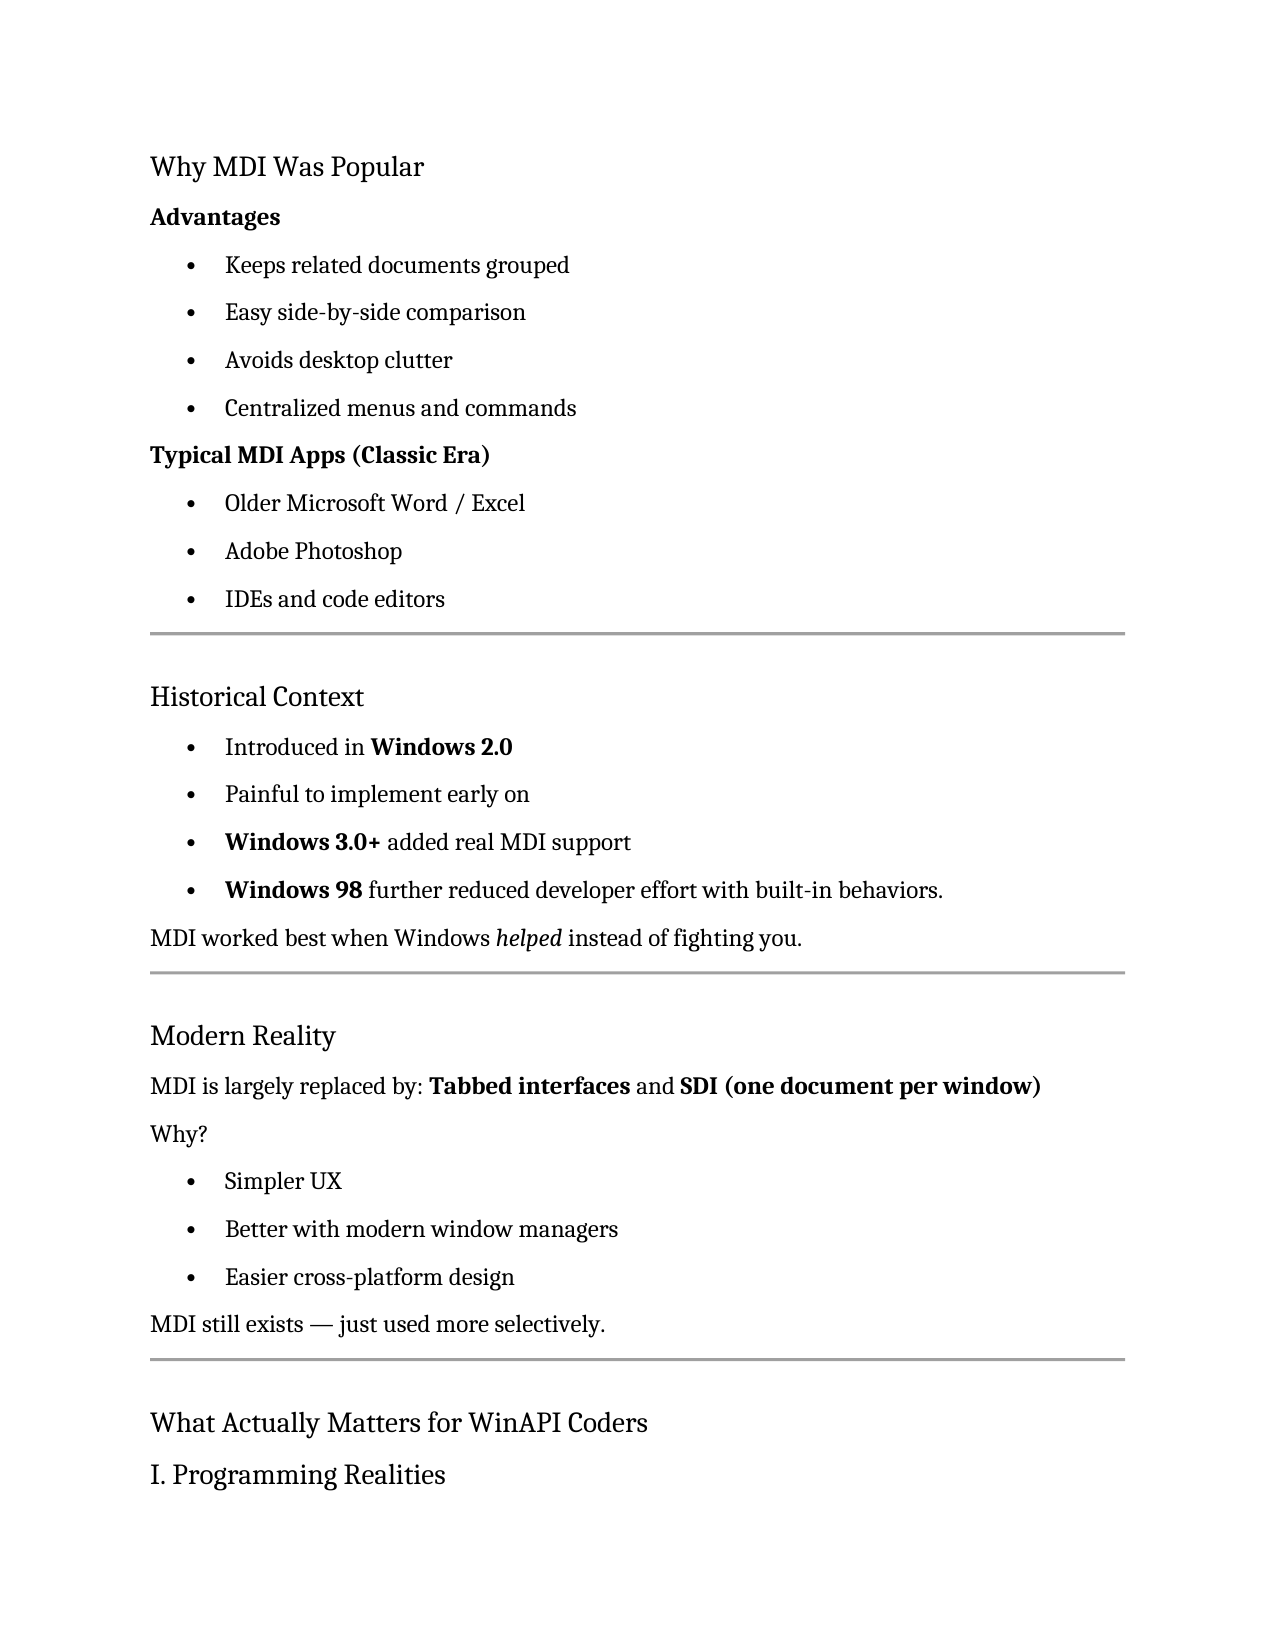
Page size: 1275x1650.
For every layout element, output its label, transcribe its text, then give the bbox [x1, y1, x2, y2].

text Typical MDI Apps (Classic Era) [150, 441, 1125, 470]
text What Actually Matters for WinAPI Coders [150, 1406, 1125, 1439]
list Painful to implement early on [187, 780, 1125, 809]
text Modern Reality [150, 1019, 1125, 1052]
text Why MDI Was Popular [150, 150, 1125, 183]
list Introduced in Windows 2.0 [187, 733, 1125, 761]
list Windows 3.0+ added real MDI support [187, 828, 1125, 857]
text Why? [150, 1119, 1125, 1148]
list Easy side-by-side comparison [187, 298, 1125, 327]
text MDI is largely replaced by: Tabbed interfaces and SDI (one document per window) [150, 1072, 1125, 1101]
list Adobe Photoshop [187, 537, 1125, 566]
text MDI worked best when Windows helped instead of fighting you. [150, 923, 1125, 952]
list Older Microsoft Word / Excel [187, 489, 1125, 518]
list Windows 98 further reduced developer effort with built-in behaviors. [187, 876, 1125, 904]
text Advantages [150, 203, 1125, 232]
list IDEs and code editors [187, 584, 1125, 613]
list Centralized menus and commands [187, 394, 1125, 422]
text I. Programming Realities [150, 1458, 1125, 1492]
text Historical Context [150, 680, 1125, 713]
list Better with modern window managers [187, 1215, 1125, 1244]
list Avoids desktop clutter [187, 346, 1125, 375]
text MDI still exists — just used more selectively. [150, 1310, 1125, 1339]
list Easier cross-platform design [187, 1263, 1125, 1291]
list Simpler UX [187, 1167, 1125, 1196]
list Keeps related documents grouped [187, 251, 1125, 279]
